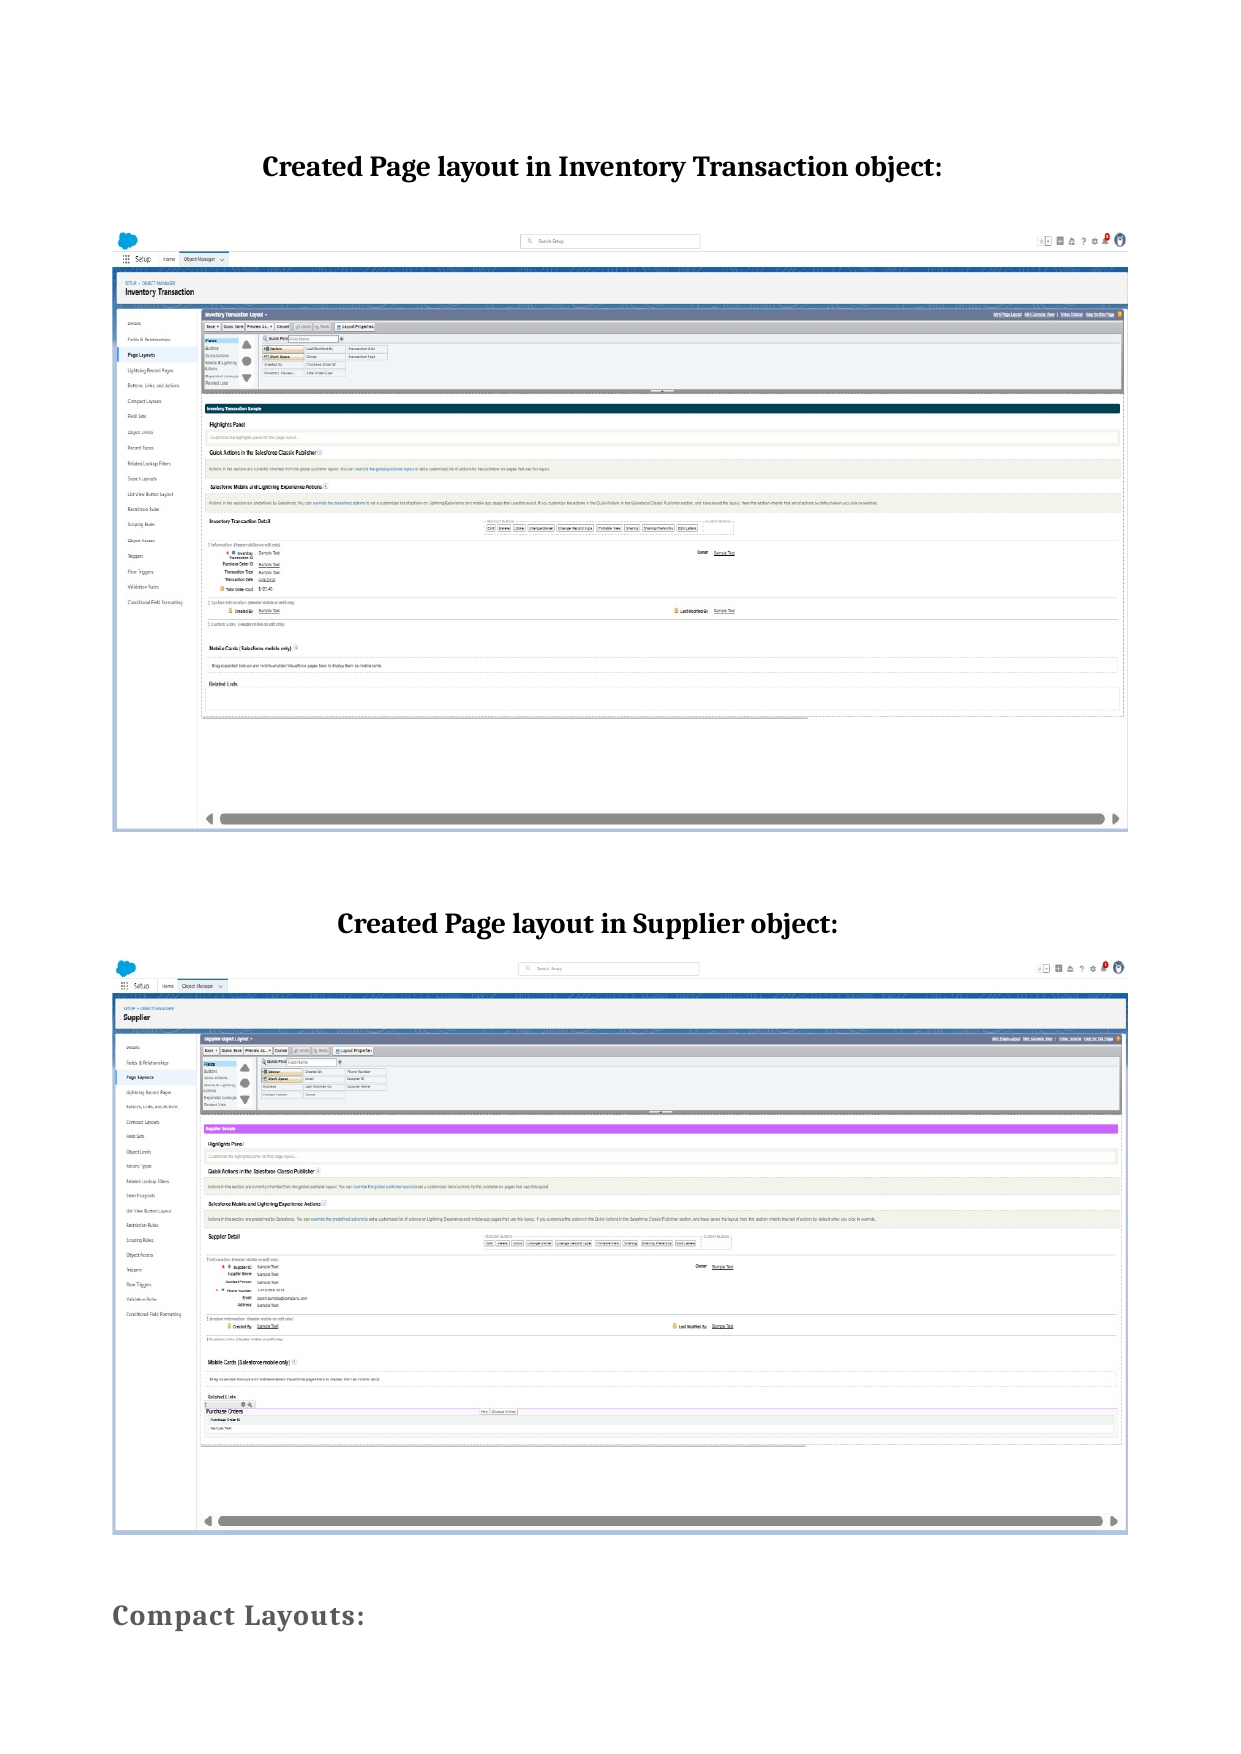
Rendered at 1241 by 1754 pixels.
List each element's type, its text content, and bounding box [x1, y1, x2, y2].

picture [112, 959, 1128, 1535]
text Created Page layout in Inventory Transaction object: [112, 150, 1128, 183]
picture [112, 231, 1128, 832]
subtitle Compact Layouts: [112, 1599, 1128, 1632]
text Created Page layout in Supplier object: [112, 907, 1128, 941]
